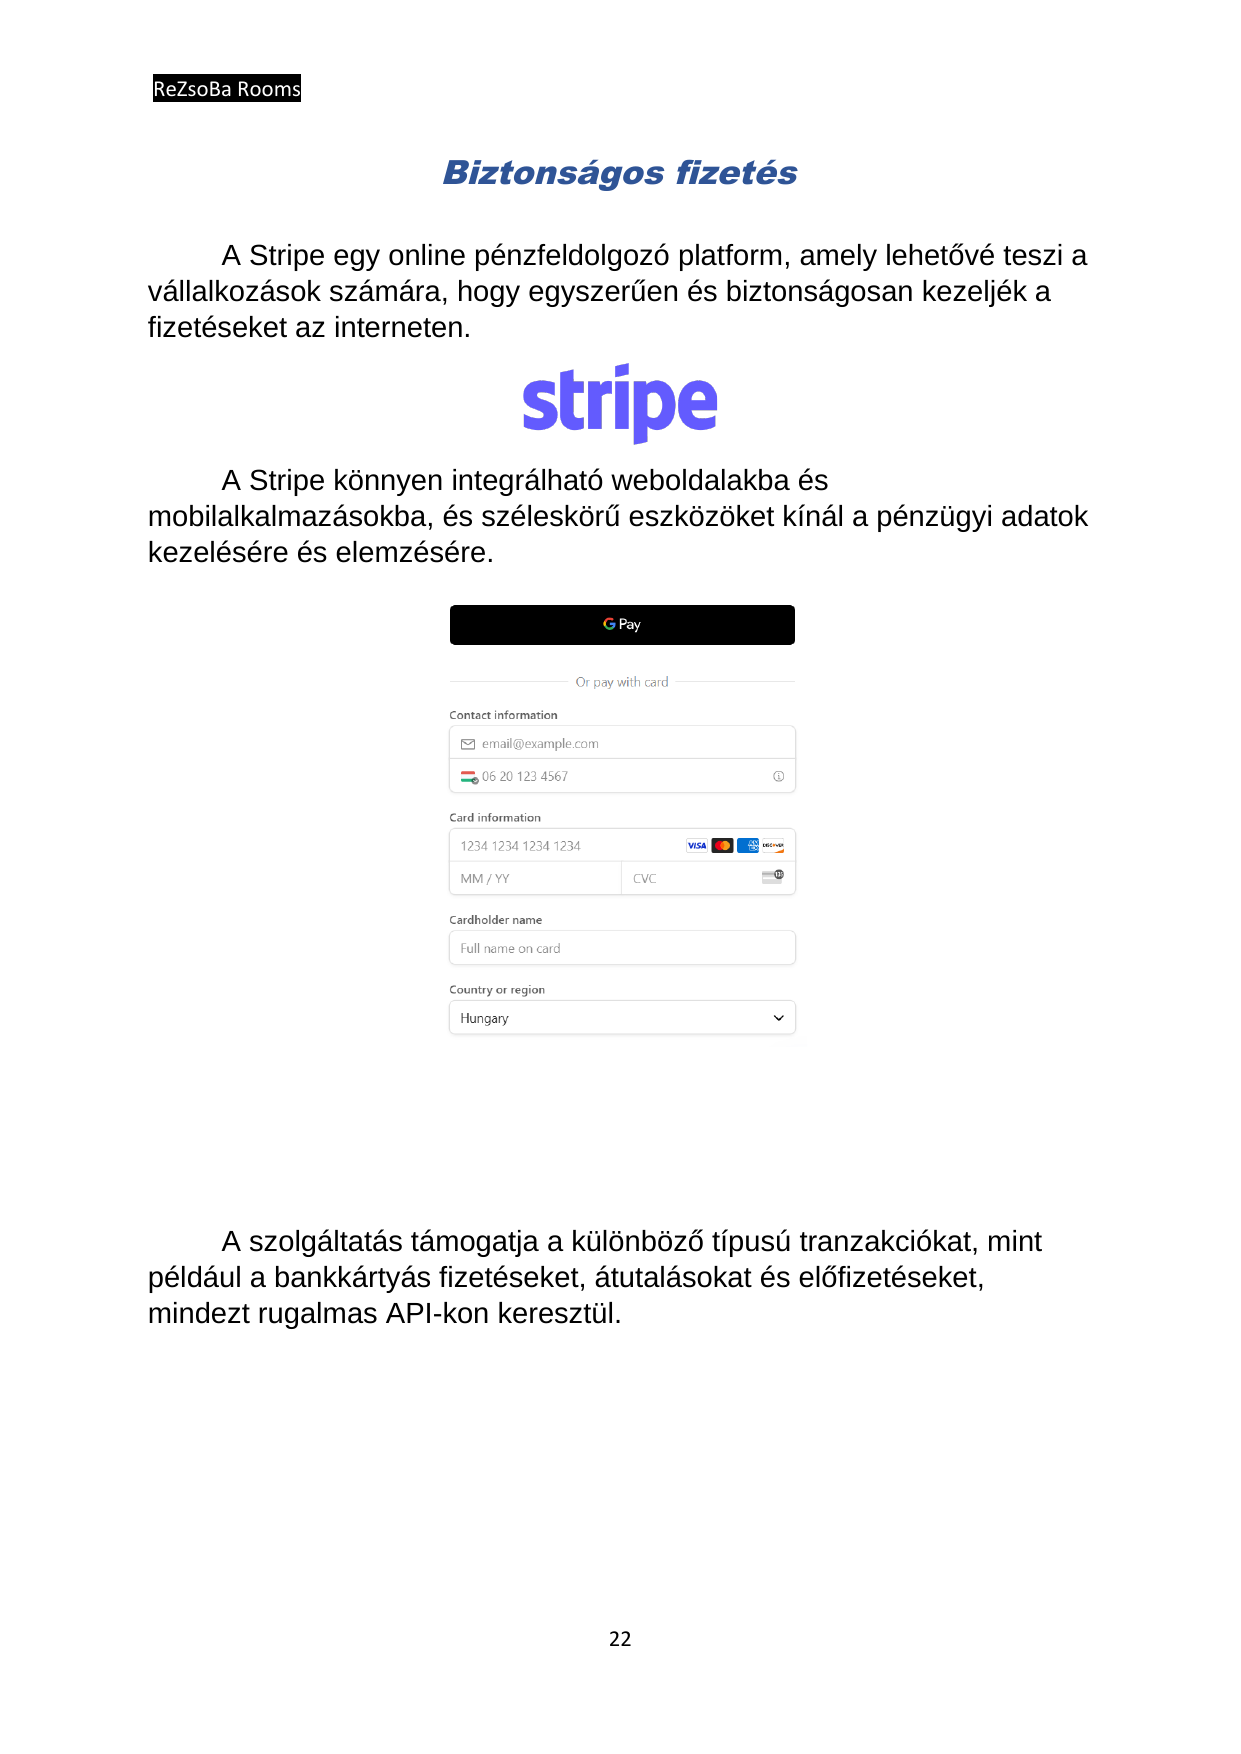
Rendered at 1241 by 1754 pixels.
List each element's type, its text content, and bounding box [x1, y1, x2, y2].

subtitle Biztonságos fizetés [148, 148, 1093, 194]
text A Stripe egy online pénzfeldolgozó platform, amely lehetővé teszi a vállalkozások számára, hogy egyszerűen és biztonságosan kezeljék a fizetéseket az interneten. [148, 238, 1093, 344]
text A szolgáltatás támogatja a különböző típusú tranzakciókat, mint például a bankkártyás fizetéseket, átutalásokat és előfizetéseket, mindezt rugalmas API-kon keresztül. [148, 1224, 1093, 1329]
picture [523, 363, 718, 445]
text A Stripe könnyen integrálható weboldalakba és mobilalkalmazásokba, és széleskörű eszközöket kínál a pénzügyi adatok kezelésére és elemzésére. [148, 463, 1093, 569]
picture [432, 588, 808, 1047]
